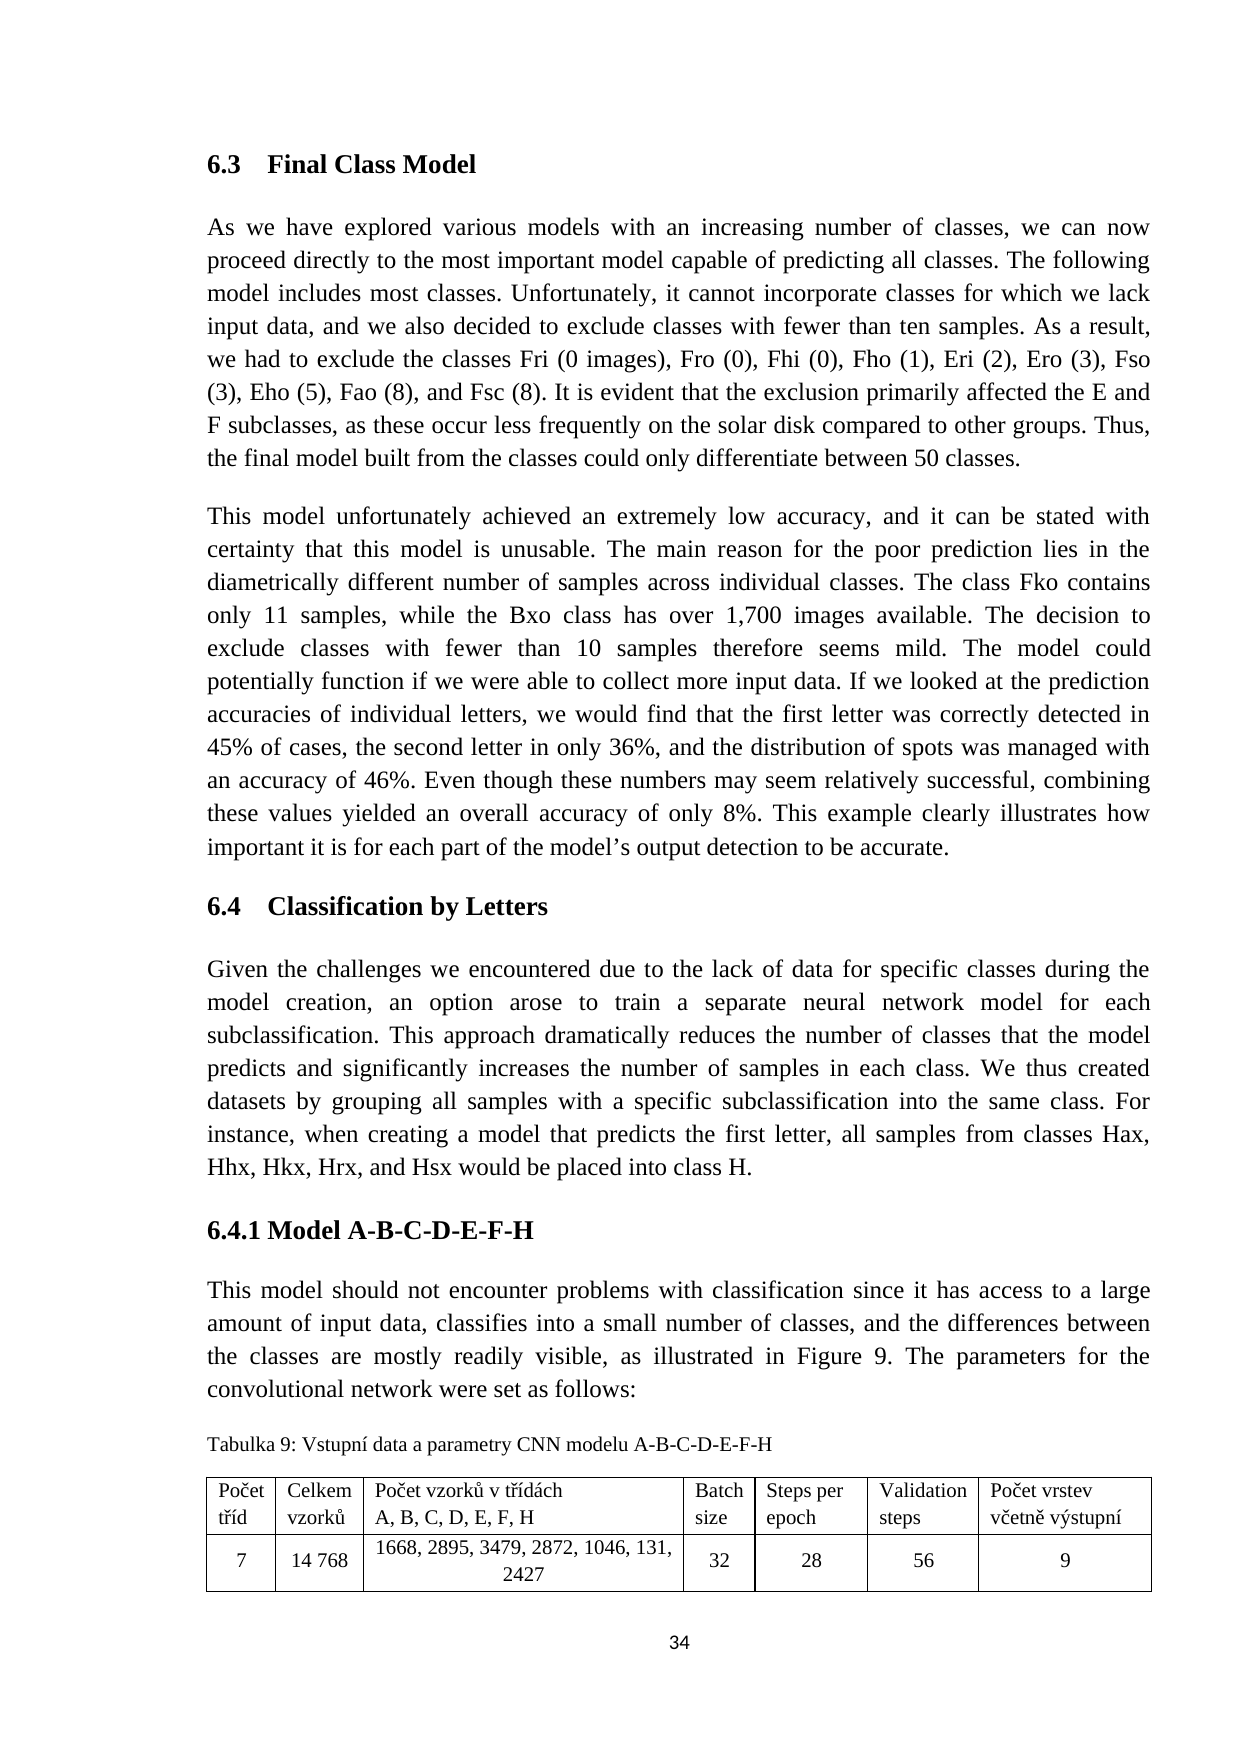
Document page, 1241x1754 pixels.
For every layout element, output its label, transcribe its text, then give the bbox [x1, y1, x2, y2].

subtitle Final Class Model [207, 148, 1152, 179]
text Given the challenges we encountered due to the lack of data for specific classes during the model creation, an option arose to train a separate neural network model for each subclassification. This approach dramatically reduces the number of classes that the model predicts and significantly increases the number of samples in each class. We thus created datasets by grouping all samples with a specific subclassification into the same class. For instance, when creating a model that predicts the first letter, all samples from classes Hax, Hhx, Hkx, Hrx, and Hsx would be placed into class H. [207, 954, 1152, 1181]
table_header Počet vrstev včetně výstupní [979, 1478, 1151, 1534]
text This model unfortunately achieved an extremely low accuracy, and it can be stated with certainty that this model is unusable. The main reason for the poor prediction lies in the diametrically different number of samples across individual classes. The class Fko contains only 11 samples, while the Bxo class has over 1,700 images available. The decision to exclude classes with fewer than 10 samples therefore seems mild. The model could potentially function if we were able to collect more input data. If we looked at the prediction accuracies of individual letters, we would find that the first letter was correctly detected in 45% of cases, the second letter in only 36%, and the distribution of spots was managed with an accuracy of 46%. Even though these numbers may seem relatively successful, combining these values yielded an overall accuracy of only 8%. This example clearly illustrates how important it is for each part of the model’s output detection to be accurate. [207, 501, 1152, 860]
table_header Batch size [684, 1478, 754, 1534]
text This model should not encounter problems with classification since it has access to a large amount of input data, classifies into a small number of classes, and the differences between the classes are mostly readily visible, as illustrated in Figure 9. The parameters for the convolutional network were set as follows: [207, 1275, 1152, 1402]
table_cell 32 [684, 1535, 754, 1591]
table_header Celkem vzorků [276, 1478, 363, 1534]
table_header Validation steps [868, 1478, 978, 1534]
table_cell 7 [207, 1535, 275, 1591]
table_cell 28 [756, 1535, 867, 1591]
text As we have explored various models with an increasing number of classes, we can now proceed directly to the most important model capable of predicting all classes. The following model includes most classes. Unfortunately, it cannot incorporate classes for which we lack input data, and we also decided to exclude classes with fewer than ten samples. As a result, we had to exclude the classes Fri (0 images), Fro (0), Fhi (0), Fho (1), Eri (2), Ero (3), Fso (3), Eho (5), Fao (8), and Fsc (8). It is evident that the exclusion primarily affected the E and F subclasses, as these occur less frequently on the solar disk compared to other groups. Thus, the final model built from the classes could only differentiate between 50 classes. [207, 212, 1152, 472]
table_cell 9 [979, 1535, 1151, 1591]
subtitle Model A-B-C-D-E-F-H [207, 1214, 1152, 1246]
text Tabulka 9: Vstupní data a parametry CNN modelu A-B-C-D-E-F-H [207, 1432, 1152, 1456]
table_header Počet tříd [207, 1478, 275, 1534]
subtitle Classification by Letters [207, 889, 1152, 921]
table_cell 1668, 2895, 3479, 2872, 1046, 131, 2427 [364, 1535, 683, 1591]
table_header Steps per epoch [756, 1478, 867, 1534]
table_cell 14 768 [276, 1535, 363, 1591]
table_header Počet vzorků v třídách A, B, C, D, E, F, H [364, 1478, 683, 1534]
table_cell 56 [868, 1535, 978, 1591]
